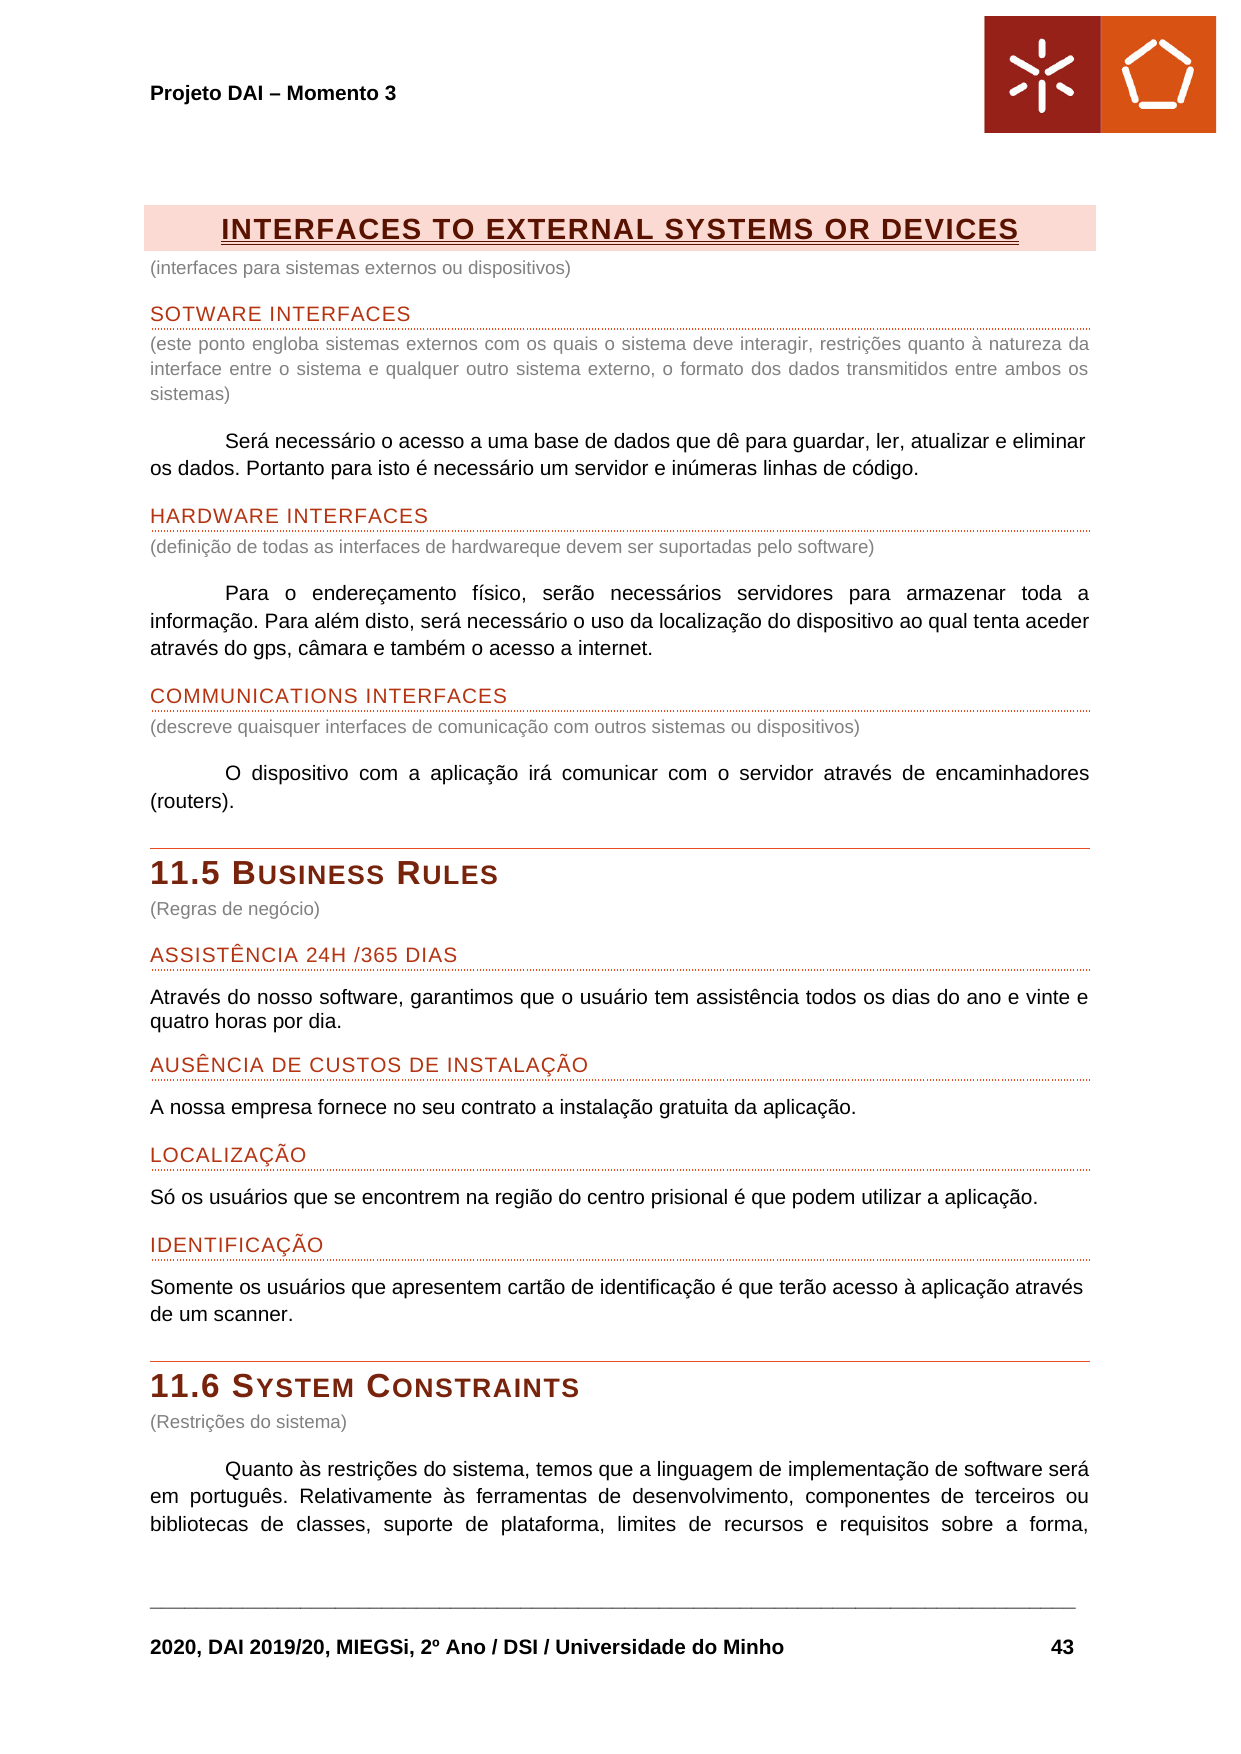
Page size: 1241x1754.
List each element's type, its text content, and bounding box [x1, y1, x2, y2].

subtitle Localização [150, 1143, 1090, 1171]
subtitle Assistência 24h /365 dias [150, 943, 1090, 971]
text (este ponto engloba sistemas externos com os quais o sistema deve interagir, restrições quanto à natureza da interface entre o sistema e qualquer outro sistema externo, o formato dos dados transmitidos entre ambos os sistemas) [150, 333, 1090, 404]
subtitle Sotware Interfaces [150, 302, 1090, 330]
text (descreve quaisquer interfaces de comunicação com outros sistemas ou dispositivos) [150, 716, 1090, 737]
subtitle Interfaces to external Systems or Devices [150, 212, 1090, 245]
subtitle 11.6 System Constraints [150, 1362, 1090, 1405]
picture [984, 16, 1217, 133]
subtitle Hardware Interfaces [150, 504, 1090, 532]
text Somente os usuários que apresentem cartão de identificação é que terão acesso à aplicação através de um scanner. [150, 1274, 1090, 1326]
text (Restrições do sistema) [150, 1411, 1090, 1432]
subtitle Identificação [150, 1233, 1090, 1261]
text A nossa empresa fornece no seu contrato a instalação gratuita da aplicação. [150, 1095, 1090, 1119]
text Através do nosso software, garantimos que o usuário tem assistência todos os dias do ano e vinte e quatro horas por dia. [150, 984, 1090, 1032]
subtitle 11.5 Business Rules [150, 849, 1090, 892]
subtitle Communications Interfaces [150, 684, 1090, 712]
text Para o endereçamento físico, serão necessários servidores para armazenar toda a informação. Para além disto, será necessário o uso da localização do dispositivo ao qual tenta aceder através do gps, câmara e também o acesso a internet. [150, 581, 1090, 660]
text O dispositivo com a aplicação irá comunicar com o servidor através de encaminhadores (routers). [150, 761, 1090, 813]
text (interfaces para sistemas externos ou dispositivos) [150, 256, 1090, 278]
text Será necessário o acesso a uma base de dados que dê para guardar, ler, atualizar e eliminar os dados. Portanto para isto é necessário um servidor e inúmeras linhas de código. [150, 428, 1090, 480]
subtitle Ausência de custos de instalação [150, 1053, 1090, 1081]
text (definição de todas as interfaces de hardwareque devem ser suportadas pelo software) [150, 535, 1090, 557]
text (Regras de negócio) [150, 897, 1090, 919]
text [150, 1456, 1090, 1535]
text Só os usuários que se encontrem na região do centro prisional é que podem utilizar a aplicação. [150, 1185, 1090, 1209]
